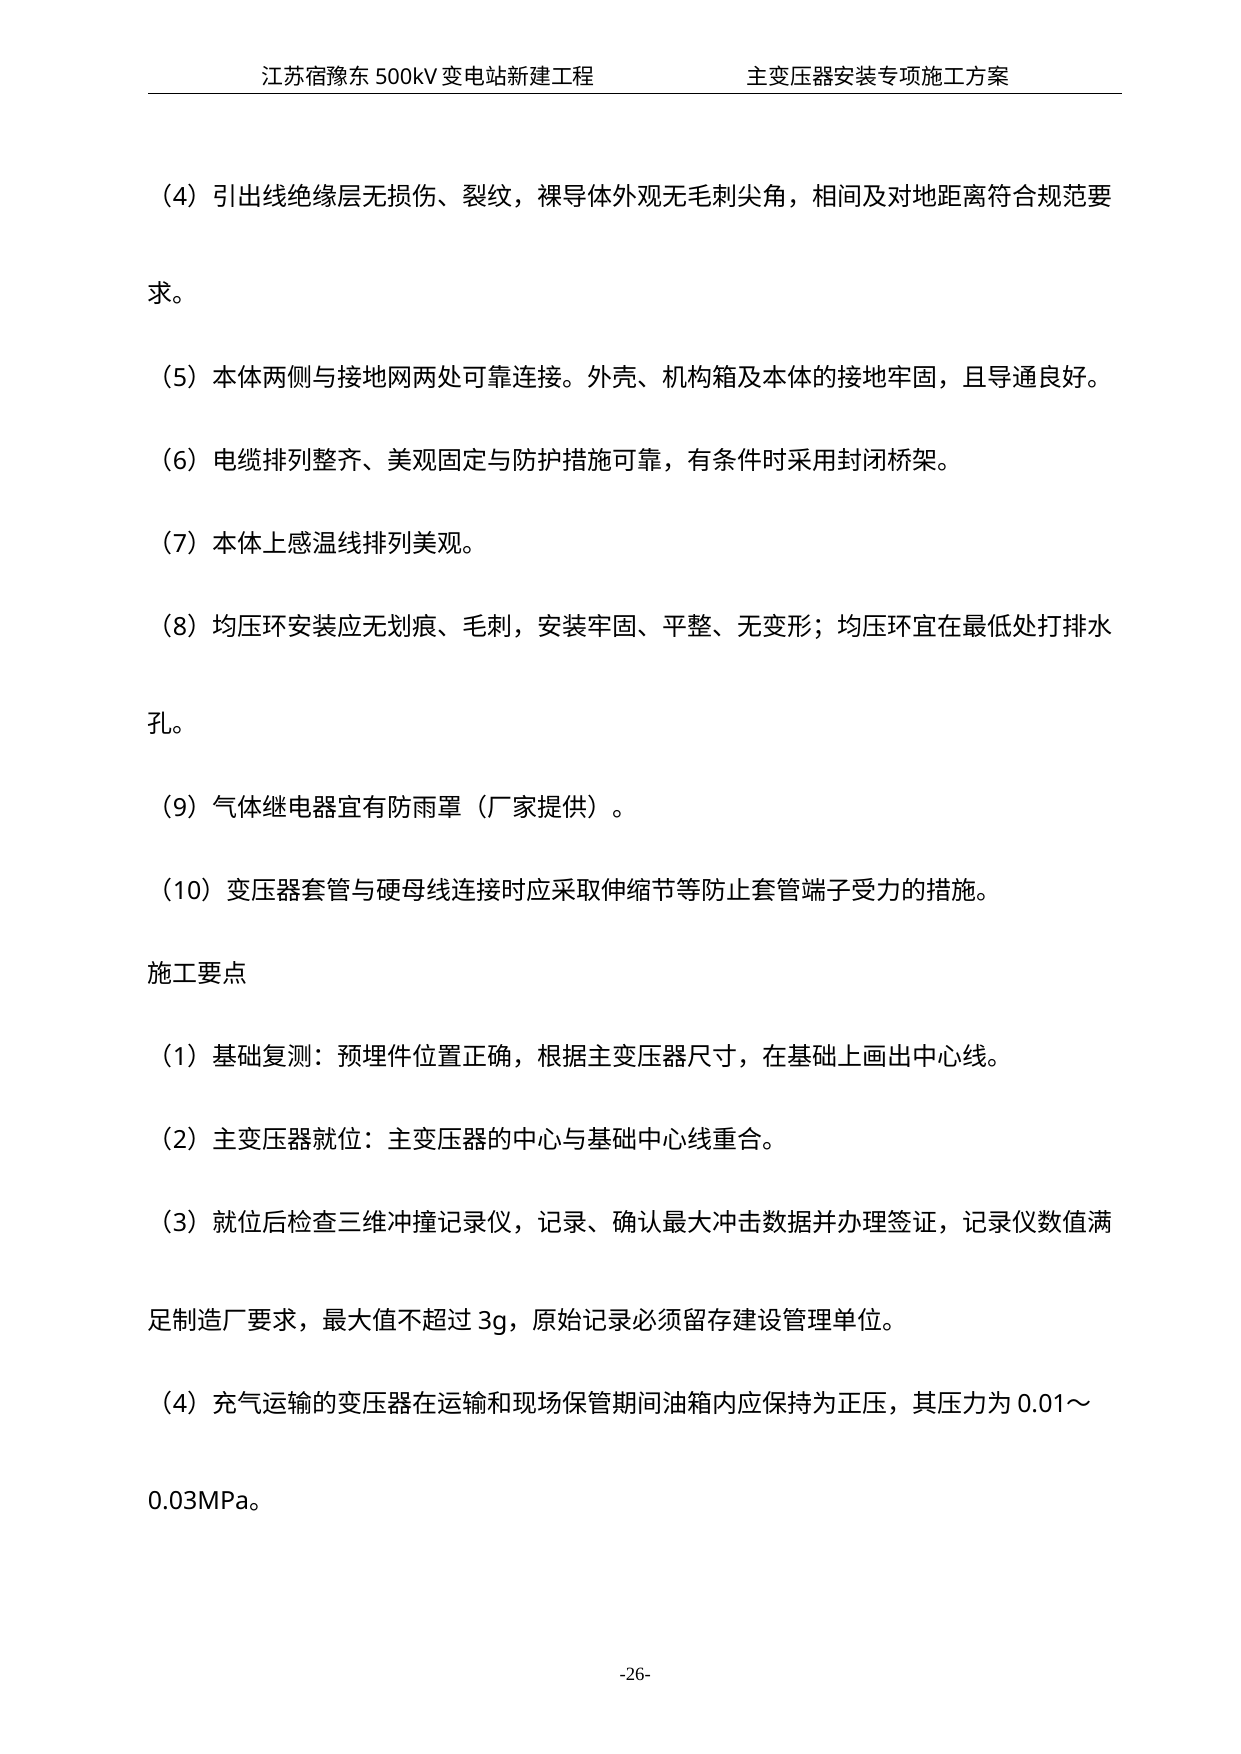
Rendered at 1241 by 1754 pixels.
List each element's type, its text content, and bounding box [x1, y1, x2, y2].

text （1）基础复测：预埋件位置正确，根据主变压器尺寸，在基础上画出中心线。 [148, 1022, 1122, 1087]
text （7）本体上感温线排列美观。 [148, 509, 1122, 574]
text （10）变压器套管与硬母线连接时应采取伸缩节等防止套管端子受力的措施。 [148, 856, 1122, 921]
text （9）气体继电器宜有防雨罩（厂家提供）。 [148, 773, 1122, 838]
text （5）本体两侧与接地网两处可靠连接。外壳、机构箱及本体的接地牢固，且导通良好。 [148, 343, 1122, 408]
text （6）电缆排列整齐、美观固定与防护措施可靠，有条件时采用封闭桥架。 [148, 426, 1122, 491]
text （2）主变压器就位：主变压器的中心与基础中心线重合。 [148, 1105, 1122, 1170]
text （4）引出线绝缘层无损伤、裂纹，裸导体外观无毛刺尖角，相间及对地距离符合规范要求。 [148, 162, 1122, 324]
text 施工要点 [148, 939, 1122, 1004]
text （3）就位后检查三维冲撞记录仪，记录、确认最大冲击数据并办理签证，记录仪数值满足制造厂要求，最大值不超过3g，原始记录必须留存建设管理单位。 [148, 1188, 1122, 1351]
text （8）均压环安装应无划痕、毛刺，安装牢固、平整、无变形；均压环宜在最低处打排水孔。 [148, 592, 1122, 754]
text （4）充气运输的变压器在运输和现场保管期间油箱内应保持为正压，其压力为0.01～0.03MPa。 [148, 1369, 1122, 1531]
